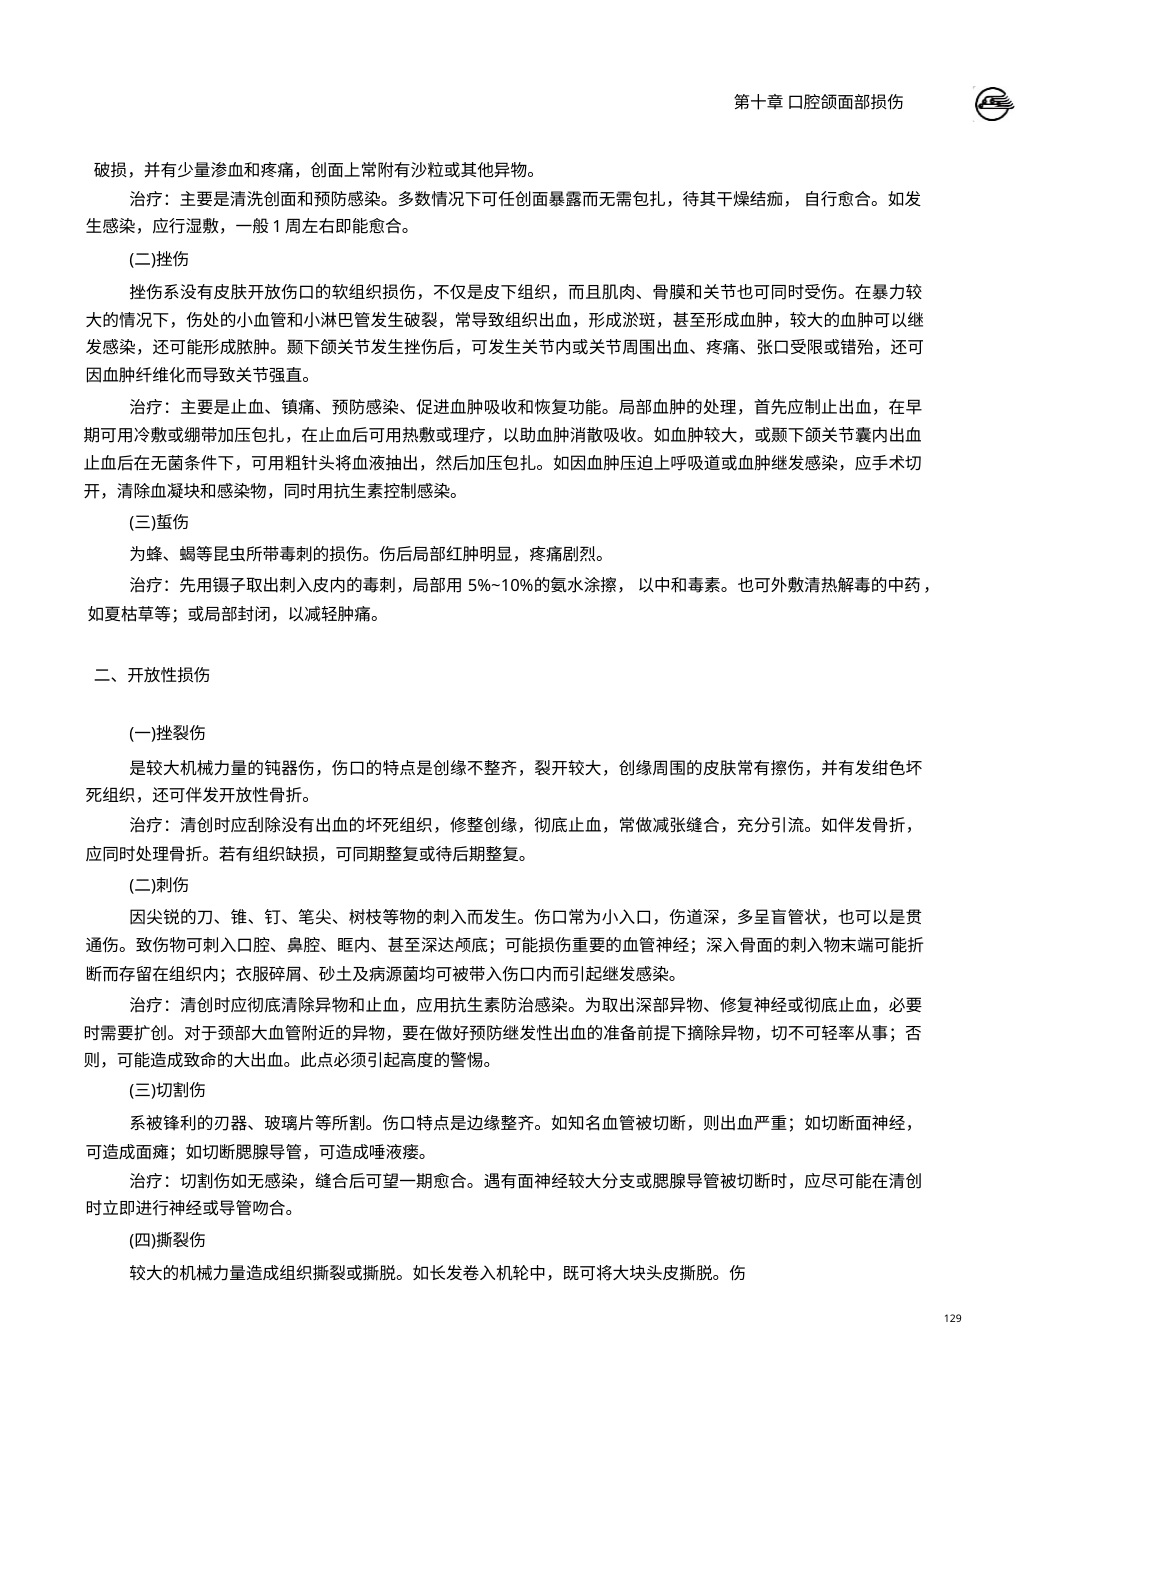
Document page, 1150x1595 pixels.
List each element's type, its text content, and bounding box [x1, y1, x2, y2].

text 破损，并有少量渗血和疼痛，创面上常附有沙粒或其他异物。 [94, 156, 1067, 181]
text (三)切割伤 [129, 1076, 1067, 1101]
text 为蜂、蝎等昆虫所带毒刺的损伤。伤后局部红肿明显，疼痛剧烈。 [129, 540, 1067, 565]
text 挫伤系没有皮肤开放伤口的软组织损伤，不仅是皮下组织，而且肌肉、骨膜和关节也可同时受伤。在暴力较大的情况下，伤处的小血管和小淋巴管发生破裂，常导致组织出血，形成淤斑，甚至形成血肿，较大的血肿可以继发感染，还可能形成脓肿。颞下颌关节发生挫伤后，可发生关节内或关节周围出血、疼痛、张口受限或错殆，还可因血肿纤维化而导致关节强直。 [85, 275, 925, 387]
text 129 [944, 1309, 1067, 1326]
text 治疗：先用镊子取出刺入皮内的毒刺，局部用5%~10%的氨水涂擦， 以中和毒素。也可外敷清热解毒的中药，如夏枯草等；或局部封闭，以减轻肿痛。 [87, 567, 923, 625]
text 是较大机械力量的钝器伤，伤口的特点是创缘不整齐，裂开较大，创缘周围的皮肤常有擦伤，并有发绀色坏死组织，还可伴发开放性骨折。 [85, 752, 923, 807]
text (二)刺伤 [129, 871, 1067, 896]
text 治疗：主要是止血、镇痛、预防感染、促进血肿吸收和恢复功能。局部血肿的处理，首先应制止出血，在早期可用冷敷或绷带加压包扎，在止血后可用热敷或理疗，以助血肿消散吸收。如血肿较大，或颞下颌关节囊内出血，止血后在无菌条件下，可用粗针头将血液抽出，然后加压包扎。如因血肿压迫上呼吸道或血肿继发感染，应手术切开，清除血凝块和感染物，同时用抗生素控制感染。 [83, 391, 923, 502]
text (四)撕裂伤 [129, 1226, 1067, 1251]
text 因尖锐的刀、锥、钉、笔尖、树枝等物的刺入而发生。伤口常为小入口，伤道深，多呈盲管状，也可以是贯通伤。致伤物可刺入口腔、鼻腔、眶内、甚至深达颅底；可能损伤重要的血管神经；深入骨面的刺入物末端可能折断而存留在组织内；衣服碎屑、砂土及病源菌均可被带入伤口内而引起继发感染。 [85, 900, 925, 985]
text (三)蜇伤 [129, 509, 1067, 534]
text 治疗：清创时应刮除没有出血的坏死组织，修整创缘，彻底止血，常做减张缝合，充分引流。如伴发骨折，应同时处理骨折。若有组织缺损，可同期整复或待后期整复。 [85, 807, 925, 865]
text 治疗：切割伤如无感染，缝合后可望一期愈合。遇有面神经较大分支或腮腺导管被切断时，应尽可能在清创时立即进行神经或导管吻合。 [85, 1165, 923, 1219]
text 较大的机械力量造成组织撕裂或撕脱。如长发卷入机轮中，既可将大块头皮撕脱。伤 [129, 1259, 1067, 1284]
text (一)挫裂伤 [129, 719, 1067, 744]
text (二)挫伤 [129, 246, 1067, 271]
text 治疗：清创时应彻底清除异物和止血，应用抗生素防治感染。为取出深部异物、修复神经或彻底止血，必要时需要扩创。对于颈部大血管附近的异物，要在做好预防继发性出血的准备前提下摘除异物，切不可轻率从事；否则，可能造成致命的大出血。此点必须引起高度的警惕。 [83, 989, 923, 1072]
text 系被锋利的刃器、玻璃片等所割。伤口特点是边缘整齐。如知名血管被切断，则出血严重；如切断面神经，可造成面瘫；如切断腮腺导管，可造成唾液瘘。 [85, 1105, 923, 1163]
picture [972, 86, 1015, 122]
text 治疗：主要是清洗创面和预防感染。多数情况下可任创面暴露而无需包扎，待其干燥结痂， 自行愈合。如发生感染，应行湿敷，一般1周左右即能愈合。 [85, 183, 925, 237]
text 二、开放性损伤 [94, 659, 1067, 686]
